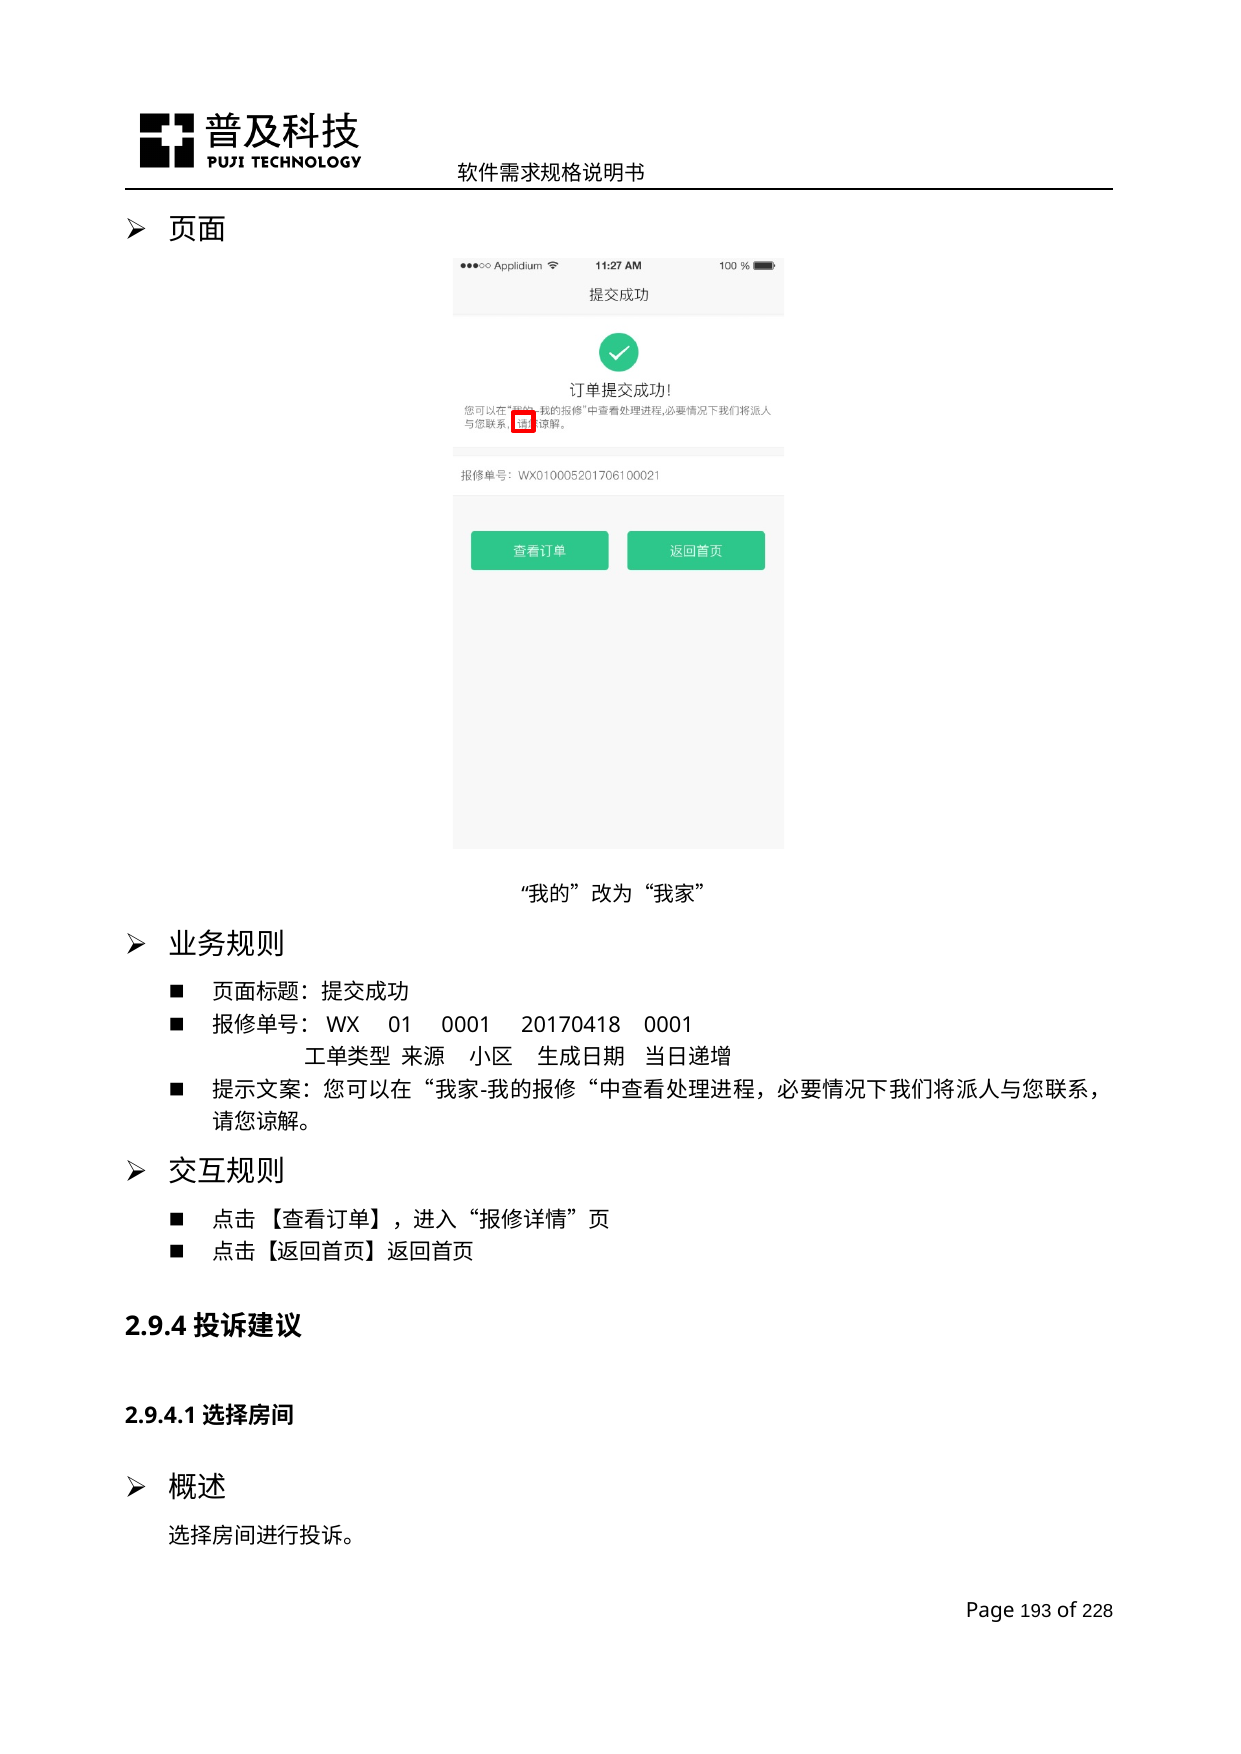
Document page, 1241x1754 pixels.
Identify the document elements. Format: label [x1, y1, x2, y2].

picture [452, 258, 785, 849]
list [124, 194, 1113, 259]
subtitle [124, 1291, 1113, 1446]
picture [124, 103, 365, 180]
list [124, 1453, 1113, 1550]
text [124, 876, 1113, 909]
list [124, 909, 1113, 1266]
